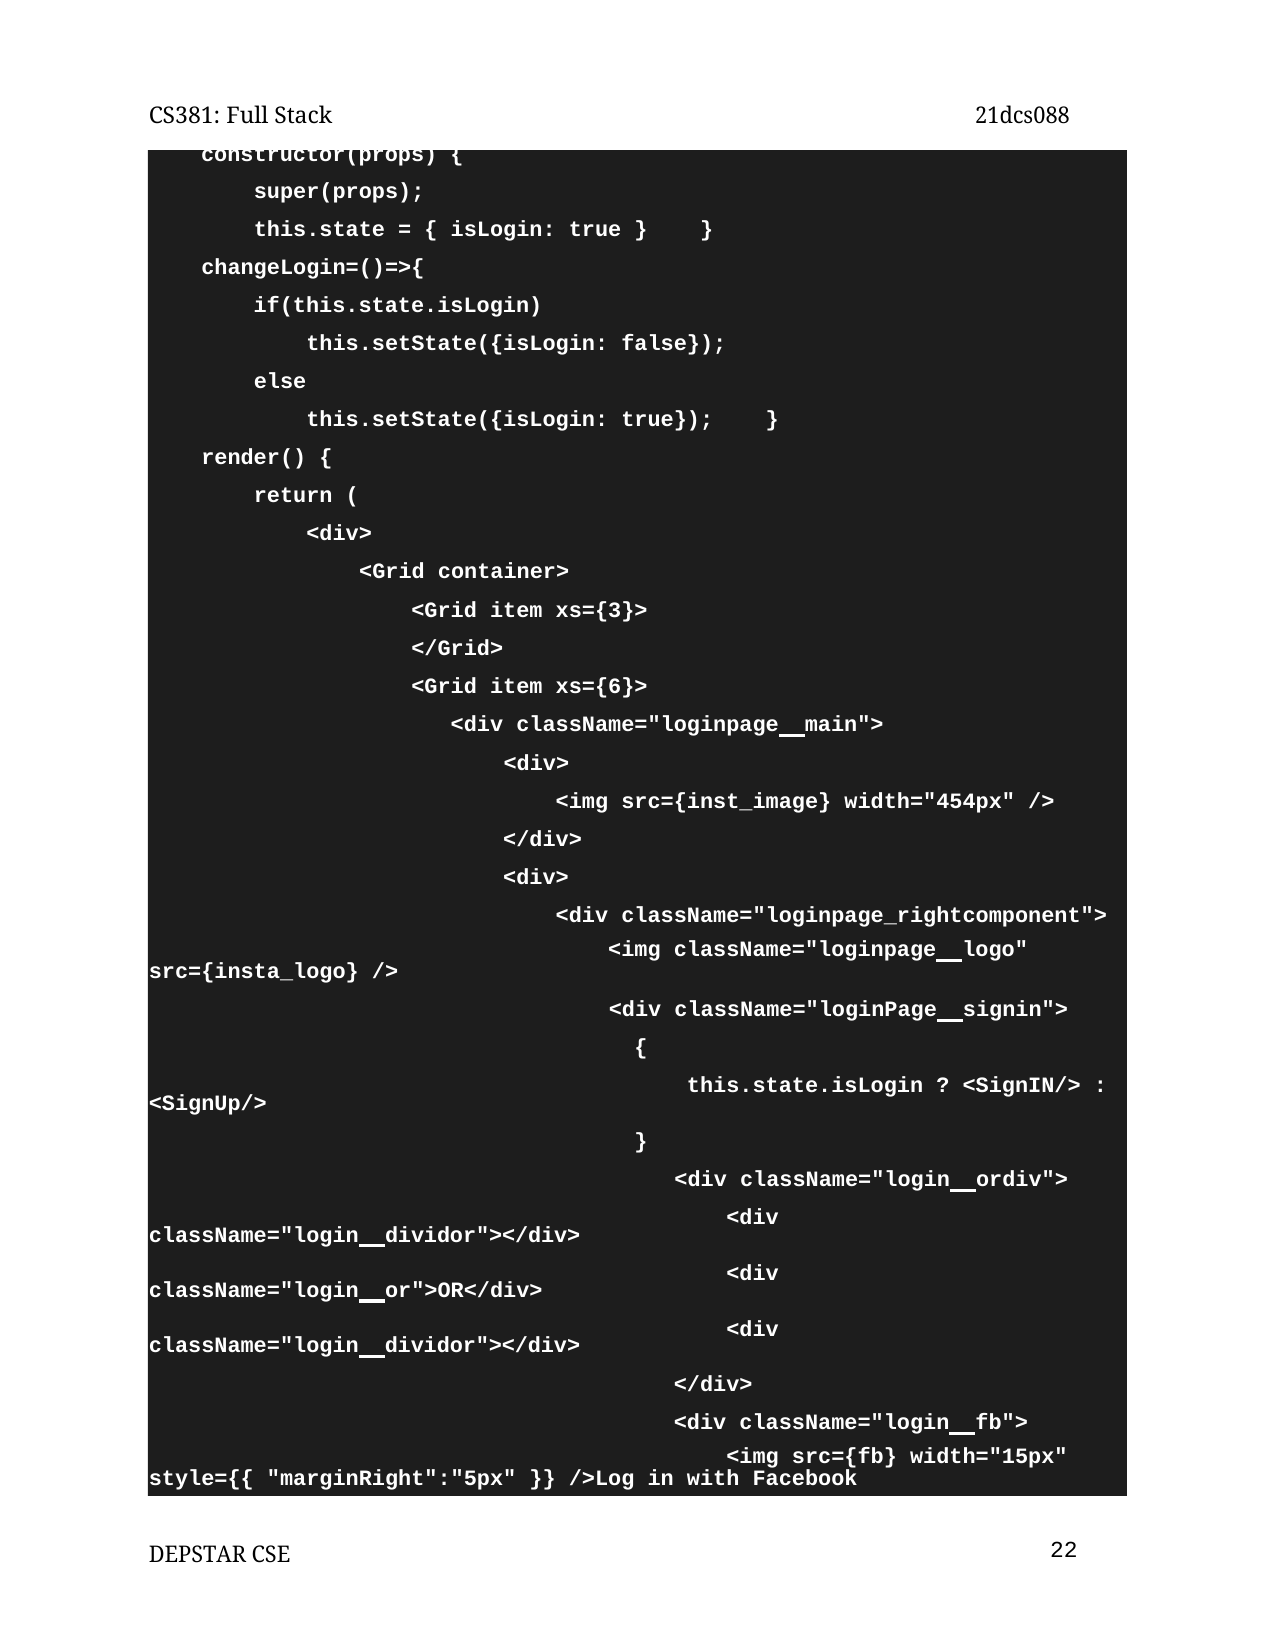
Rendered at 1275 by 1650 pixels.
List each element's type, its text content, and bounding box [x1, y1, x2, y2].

text <div className="loginpage main"> [450, 713, 1139, 738]
text <img src={fb} width="15px" [726, 1450, 849, 1467]
text </div> [673, 1373, 1139, 1398]
text <Grid item xs={3}> [411, 599, 1139, 624]
text style={{ "marginRight":"5px" }} />Log in with Facebook [148, 1467, 1139, 1492]
text className="login dividor"></div> className="login or">OR</div> className="login dividor"></div> [148, 1224, 582, 1359]
text this.state.isLogin ? <SignIN/> : [687, 1075, 1139, 1099]
text this.setState({isLogin: true}); } render() { [201, 408, 779, 471]
text <div [726, 1318, 1139, 1343]
text { [634, 1036, 1139, 1061]
text <img src={inst_image} width="454px" /> [555, 790, 1139, 815]
text <div> [306, 522, 1139, 547]
text <div> [135, 752, 569, 776]
text else [253, 370, 1139, 395]
text </Grid> [411, 637, 1139, 662]
text <img src={fb} width="15px" [891, 1450, 1139, 1467]
text </div> [503, 828, 1139, 853]
text if(this.state.isLogin) this.setState({isLogin: false}); [253, 294, 726, 357]
text <div> [503, 866, 1139, 891]
text src={insta_logo} /> [148, 960, 586, 985]
text <div className="loginPage signin"> [595, 998, 1068, 1023]
text <div [726, 1207, 1139, 1231]
text return ( [253, 484, 1139, 509]
text <div className="loginpage_rightcomponent"> [555, 904, 1139, 929]
text <img className="loginpage logo" [608, 943, 1139, 960]
text <div [726, 1262, 1139, 1287]
text <Grid container> [135, 561, 569, 586]
text <div className="login fb"> [673, 1412, 1139, 1436]
text } [634, 1130, 1139, 1155]
text this.state = { isLogin: true } } changeLogin=()=>{ [201, 218, 713, 281]
text constructor(props) { super(props); [201, 143, 466, 205]
text <Grid item xs={6}> [411, 675, 1139, 700]
text <div className="login ordiv"> [595, 1168, 1068, 1193]
text <SignUp/> [148, 1092, 586, 1117]
